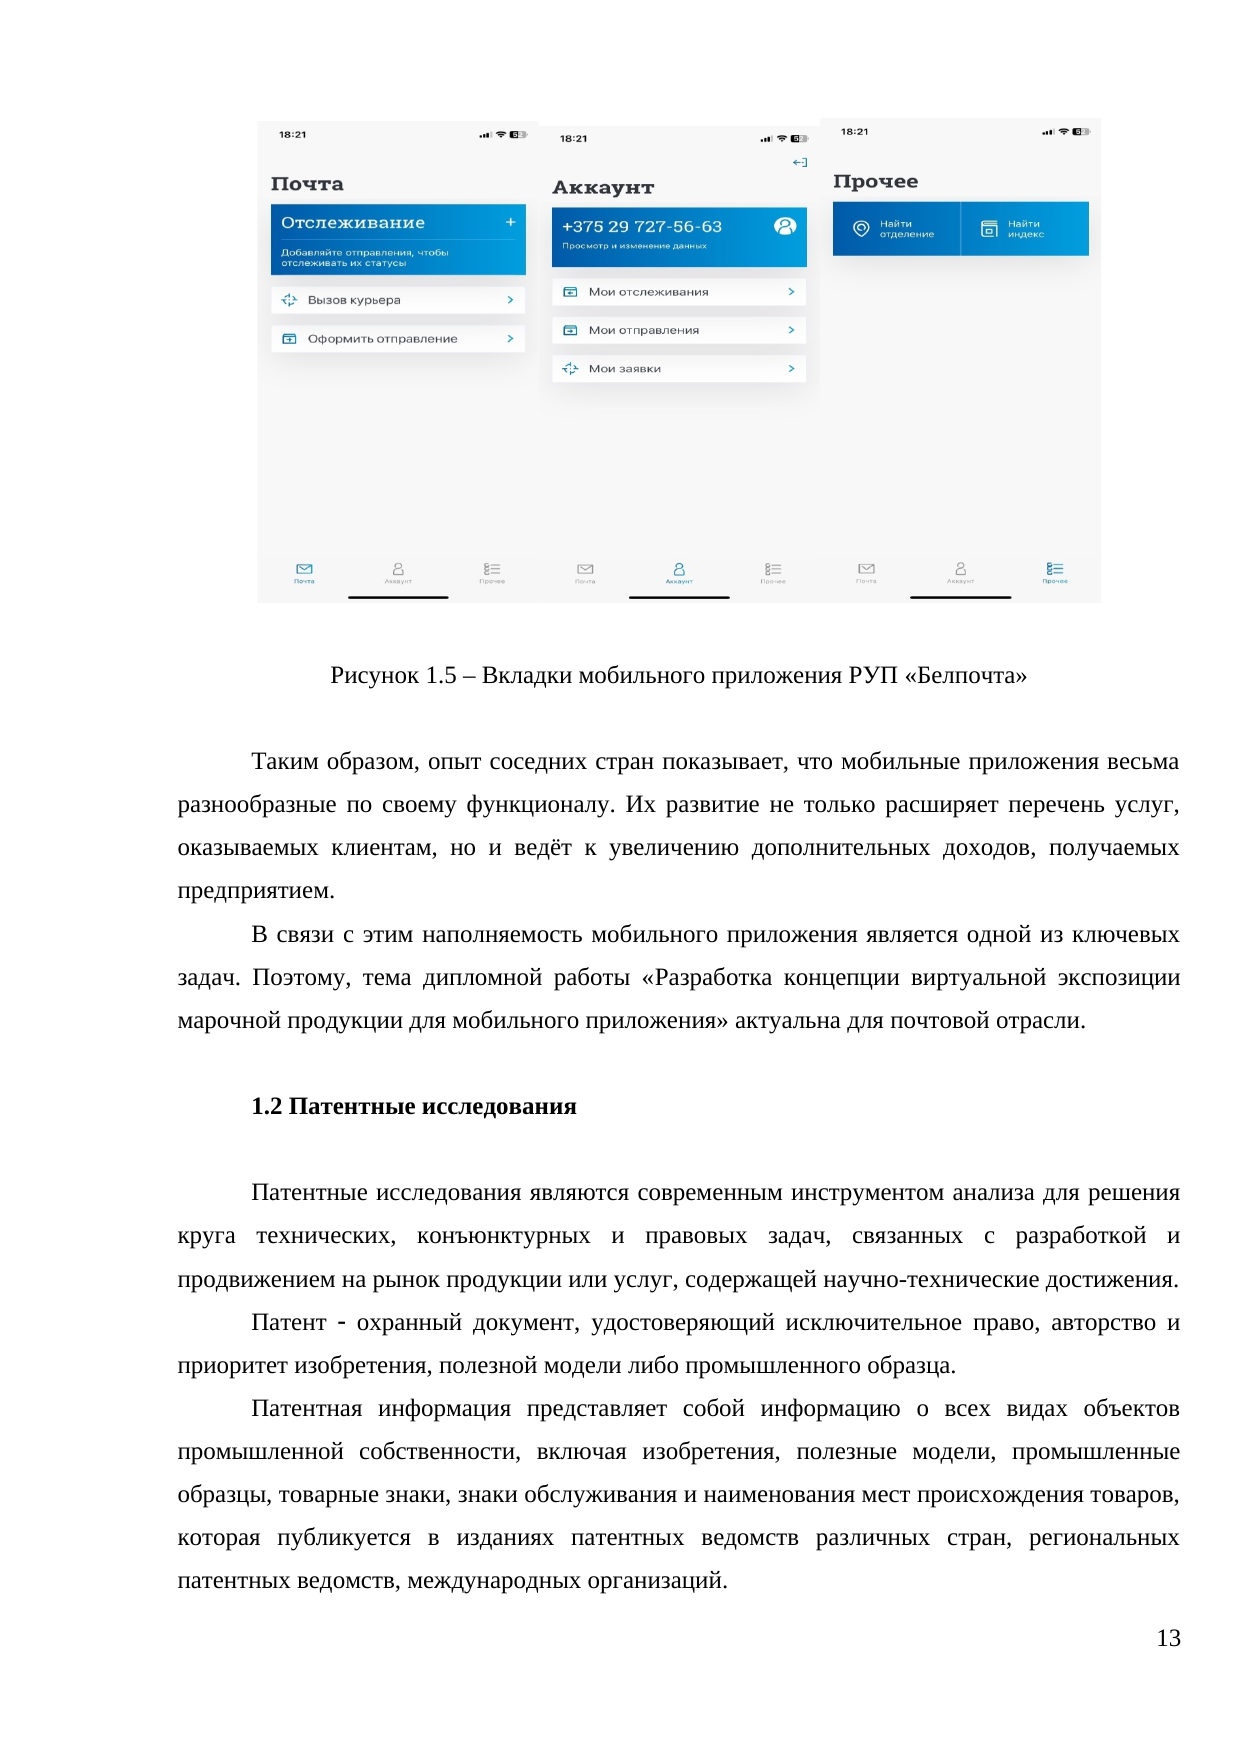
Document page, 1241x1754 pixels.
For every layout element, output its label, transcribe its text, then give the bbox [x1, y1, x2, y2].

text Патентные исследования являются современным инструментом анализа для решения круга технических, конъюнктурных и правовых задач, связанных с разработкой и продвижением на рынок продукции или услуг, содержащей научно-технические достижения. [177, 1177, 1181, 1292]
text Патент охранный документ, удостоверяющий исключительное право, авторство и приоритет изобретения, полезной модели либо промышленного образца. [177, 1307, 1181, 1379]
text Патентная информация представляет собой информацию о всех видах объектов промышленной собственности, включая изобретения, полезные модели, промышленные образцы, товарные знаки, знаки обслуживания и наименования мест происхождения товаров, которая публикуется в изданиях патентных ведомств различных стран, региональных патентных ведомств, международных организаций. [177, 1393, 1181, 1594]
text 1.2 Патентные исследования [177, 1091, 1181, 1120]
text Таким образом, опыт соседних стран показывает, что мобильные приложения весьма разнообразные по своему функционалу. Их развитие не только расширяет перечень услуг, оказываемых клиентам, но и ведёт к увеличению дополнительных доходов, получаемых предприятием. [177, 746, 1181, 904]
picture [257, 118, 1102, 603]
text В связи с этим наполняемость мобильного приложения является одной из ключевых задач. Поэтому, тема дипломной работы «Разработка концепции виртуальной экспозиции марочной продукции для мобильного приложения» актуальна для почтовой отрасли. [177, 919, 1181, 1034]
text Рисунок 1.5 – Вкладки мобильного приложения РУП «Белпочта» [177, 660, 1181, 689]
